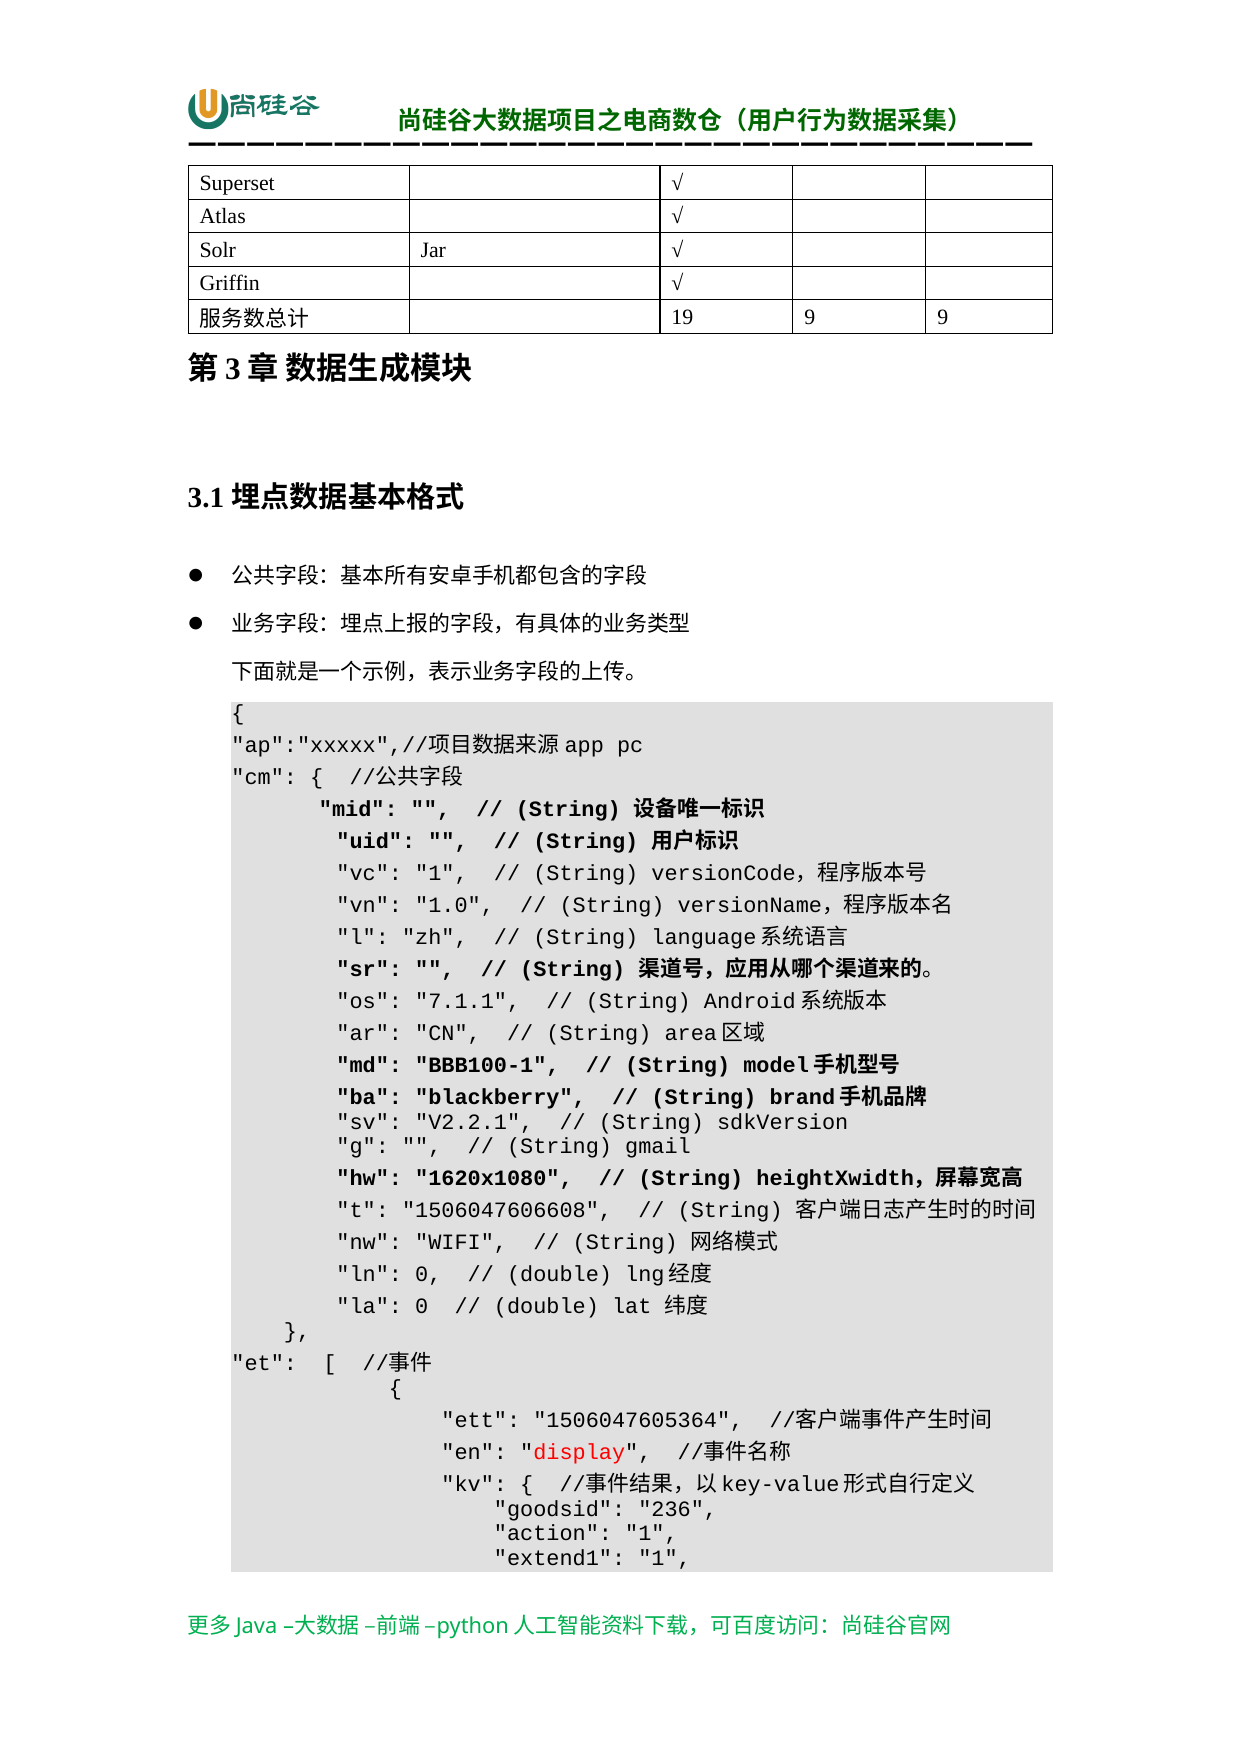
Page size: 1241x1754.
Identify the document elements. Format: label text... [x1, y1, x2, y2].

table_cell Jar [410, 233, 659, 266]
text "goodsid": "236", [231, 1498, 1053, 1523]
text "kv": { //事件结果，以key-value形式自行定义 [231, 1466, 1053, 1498]
text "ap":"xxxxx",//项目数据来源 app pc [231, 727, 1053, 759]
text "la": 0 // (double) lat 纬度 [231, 1288, 1053, 1320]
list 公共字段：基本所有安卓手机都包含的字段 [187, 557, 1053, 590]
text { [231, 702, 1053, 727]
text "ar": "CN", // (String) area区域 [231, 1015, 1053, 1047]
text "md": "BBB100-1", // (String) model手机型号 [231, 1047, 1053, 1079]
text { [231, 1377, 1053, 1402]
text "action": "1", [231, 1523, 1053, 1547]
text "vc": "1", // (String) versionCode，程序版本号 [231, 855, 1053, 887]
text 下面就是一个示例，表示业务字段的上传。 [187, 654, 1053, 686]
subtitle 3.1 埋点数据基本格式 [187, 462, 1053, 527]
text "ba": "blackberry", // (String) brand手机品牌 [231, 1079, 1053, 1111]
table_cell Superset [189, 166, 409, 198]
text "uid": "", // (String) 用户标识 [231, 823, 1053, 855]
table_cell 9 [926, 300, 1052, 333]
table_cell [410, 200, 659, 232]
list 业务字段：埋点上报的字段，有具体的业务类型 [187, 606, 1053, 638]
text "en": "display", //事件名称 [231, 1434, 1053, 1466]
text "vn": "1.0", // (String) versionName，程序版本名 [231, 887, 1053, 919]
table_cell [410, 300, 659, 333]
table_cell √ [661, 267, 792, 299]
text "mid": "", // (String) 设备唯一标识 [231, 791, 1053, 823]
table_cell [793, 267, 925, 299]
text "cm": { //公共字段 [231, 759, 1053, 791]
text "t": "1506047606608", // (String) 客户端日志产生时的时间 [231, 1192, 1053, 1224]
text "extend1": "1", [231, 1547, 1053, 1572]
table_cell [793, 233, 925, 266]
table_cell Atlas [189, 200, 409, 232]
table_cell [926, 166, 1052, 198]
text "hw": "1620x1080", // (String) heightXwidth，屏幕宽高 [231, 1160, 1053, 1192]
text "sr": "", // (String) 渠道号，应用从哪个渠道来的。 [231, 951, 1053, 983]
text "ett": "1506047605364", //客户端事件产生时间 [231, 1402, 1053, 1434]
text "os": "7.1.1", // (String) Android系统版本 [231, 983, 1053, 1015]
table_cell [793, 166, 925, 198]
text }, [231, 1320, 1053, 1345]
table_cell √ [661, 233, 792, 266]
picture [187, 88, 321, 130]
table_cell [926, 267, 1052, 299]
table_cell Griffin [189, 267, 409, 299]
table_cell [793, 200, 925, 232]
text "g": "", // (String) gmail [231, 1136, 1053, 1160]
table_cell 19 [661, 300, 792, 333]
table_cell [410, 166, 659, 198]
text "et": [ //事件 [231, 1345, 1053, 1377]
table_cell 服务数总计 [189, 300, 409, 333]
text "sv": "V2.2.1", // (String) sdkVersion [231, 1111, 1053, 1136]
table_cell [926, 200, 1052, 232]
table_cell 9 [793, 300, 925, 333]
table_cell [926, 233, 1052, 266]
subtitle 第3章 数据生成模块 [187, 334, 1053, 399]
table_cell Solr [189, 233, 409, 266]
text "ln": 0, // (double) lng经度 [231, 1256, 1053, 1288]
text "nw": "WIFI", // (String) 网络模式 [231, 1224, 1053, 1256]
table_cell [410, 267, 659, 299]
table_cell √ [661, 166, 792, 198]
table_cell √ [661, 200, 792, 232]
text "l": "zh", // (String) language系统语言 [231, 919, 1053, 951]
